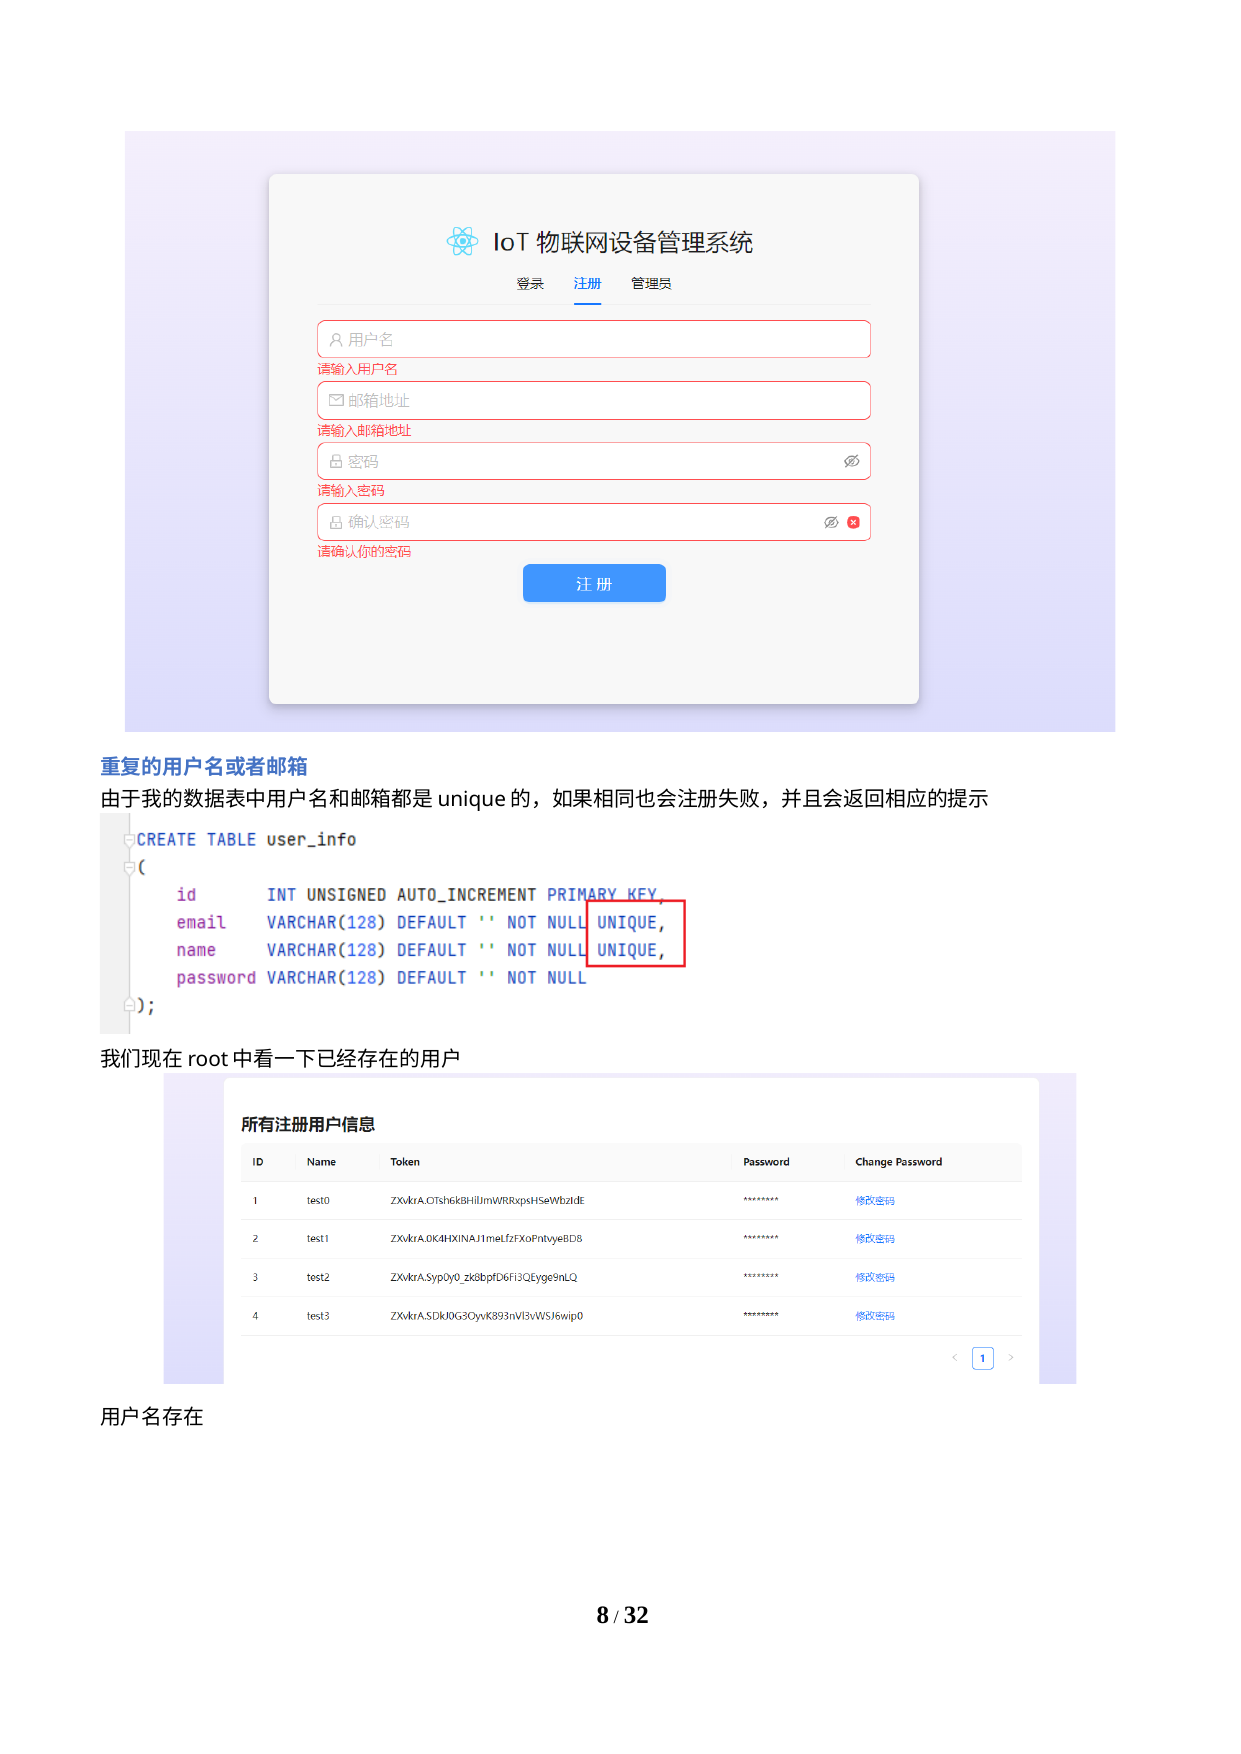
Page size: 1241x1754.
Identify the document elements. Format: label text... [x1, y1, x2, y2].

picture [124, 131, 1116, 732]
picture [163, 1073, 1077, 1384]
text 我们现在root中看一下已经存在的用户 [100, 1041, 1140, 1074]
text 重复的用户名或者邮箱 [100, 749, 1140, 781]
picture [99, 813, 885, 1034]
text 用户名存在 [100, 1399, 1140, 1431]
text 由于我的数据表中用户名和邮箱都是unique的，如果相同也会注册失败，并且会返回相应的提示 [100, 781, 1140, 814]
